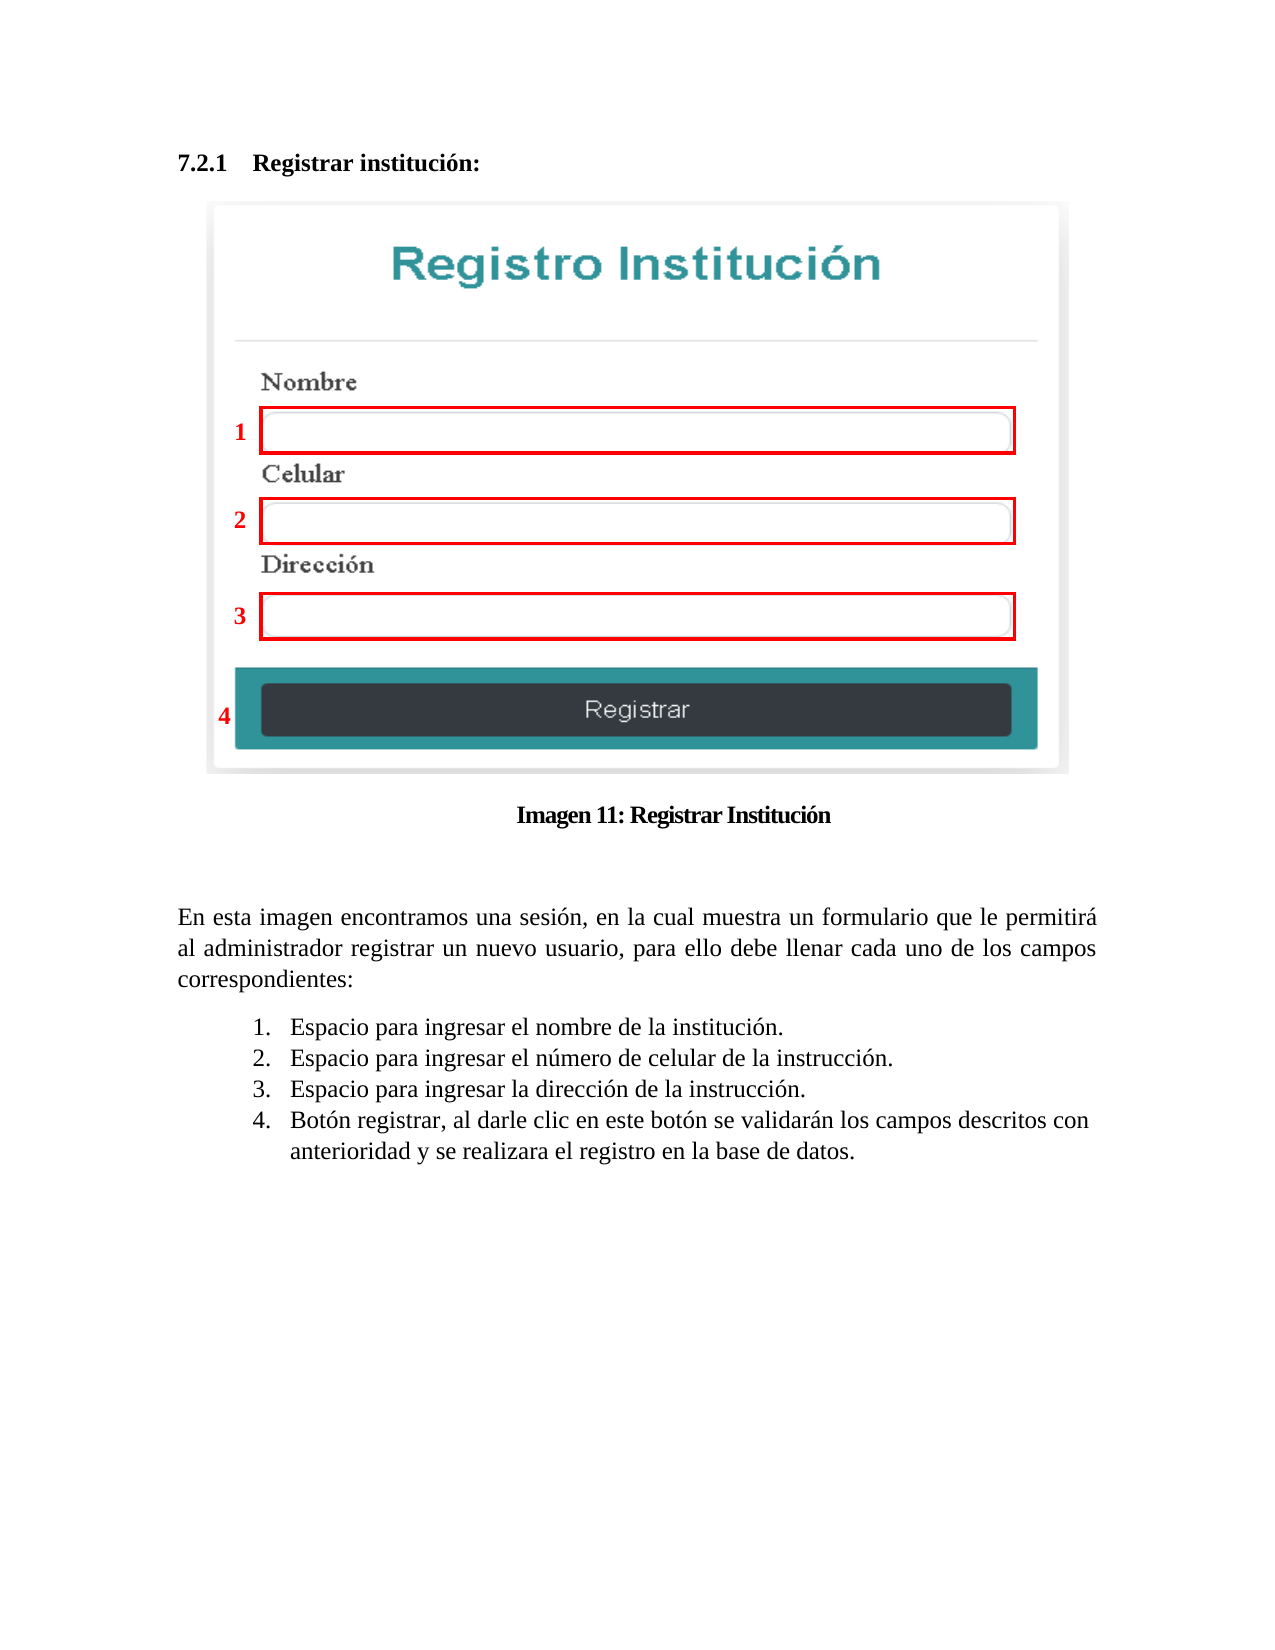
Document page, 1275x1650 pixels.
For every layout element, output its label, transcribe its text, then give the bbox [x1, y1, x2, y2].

list Espacio para ingresar el nombre de la institución. [252, 1012, 1098, 1041]
list Espacio para ingresar el número de celular de la instrucción. [252, 1043, 1098, 1072]
title Imagen 11: Registrar Institución [177, 801, 1098, 829]
list Botón registrar, al darle clic en este botón se validarán los campos descritos con anterioridad y se realizara el registro en la base de datos. [252, 1105, 1098, 1165]
text En esta imagen encontramos una sesión, en la cual muestra un formulario que le permitirá al administrador registrar un nuevo usuario, para ello debe llenar cada uno de los campos correspondientes: [177, 902, 1098, 993]
subtitle Registrar institución: [177, 148, 1098, 176]
picture [206, 201, 1069, 774]
list Espacio para ingresar la dirección de la instrucción. [252, 1074, 1098, 1103]
